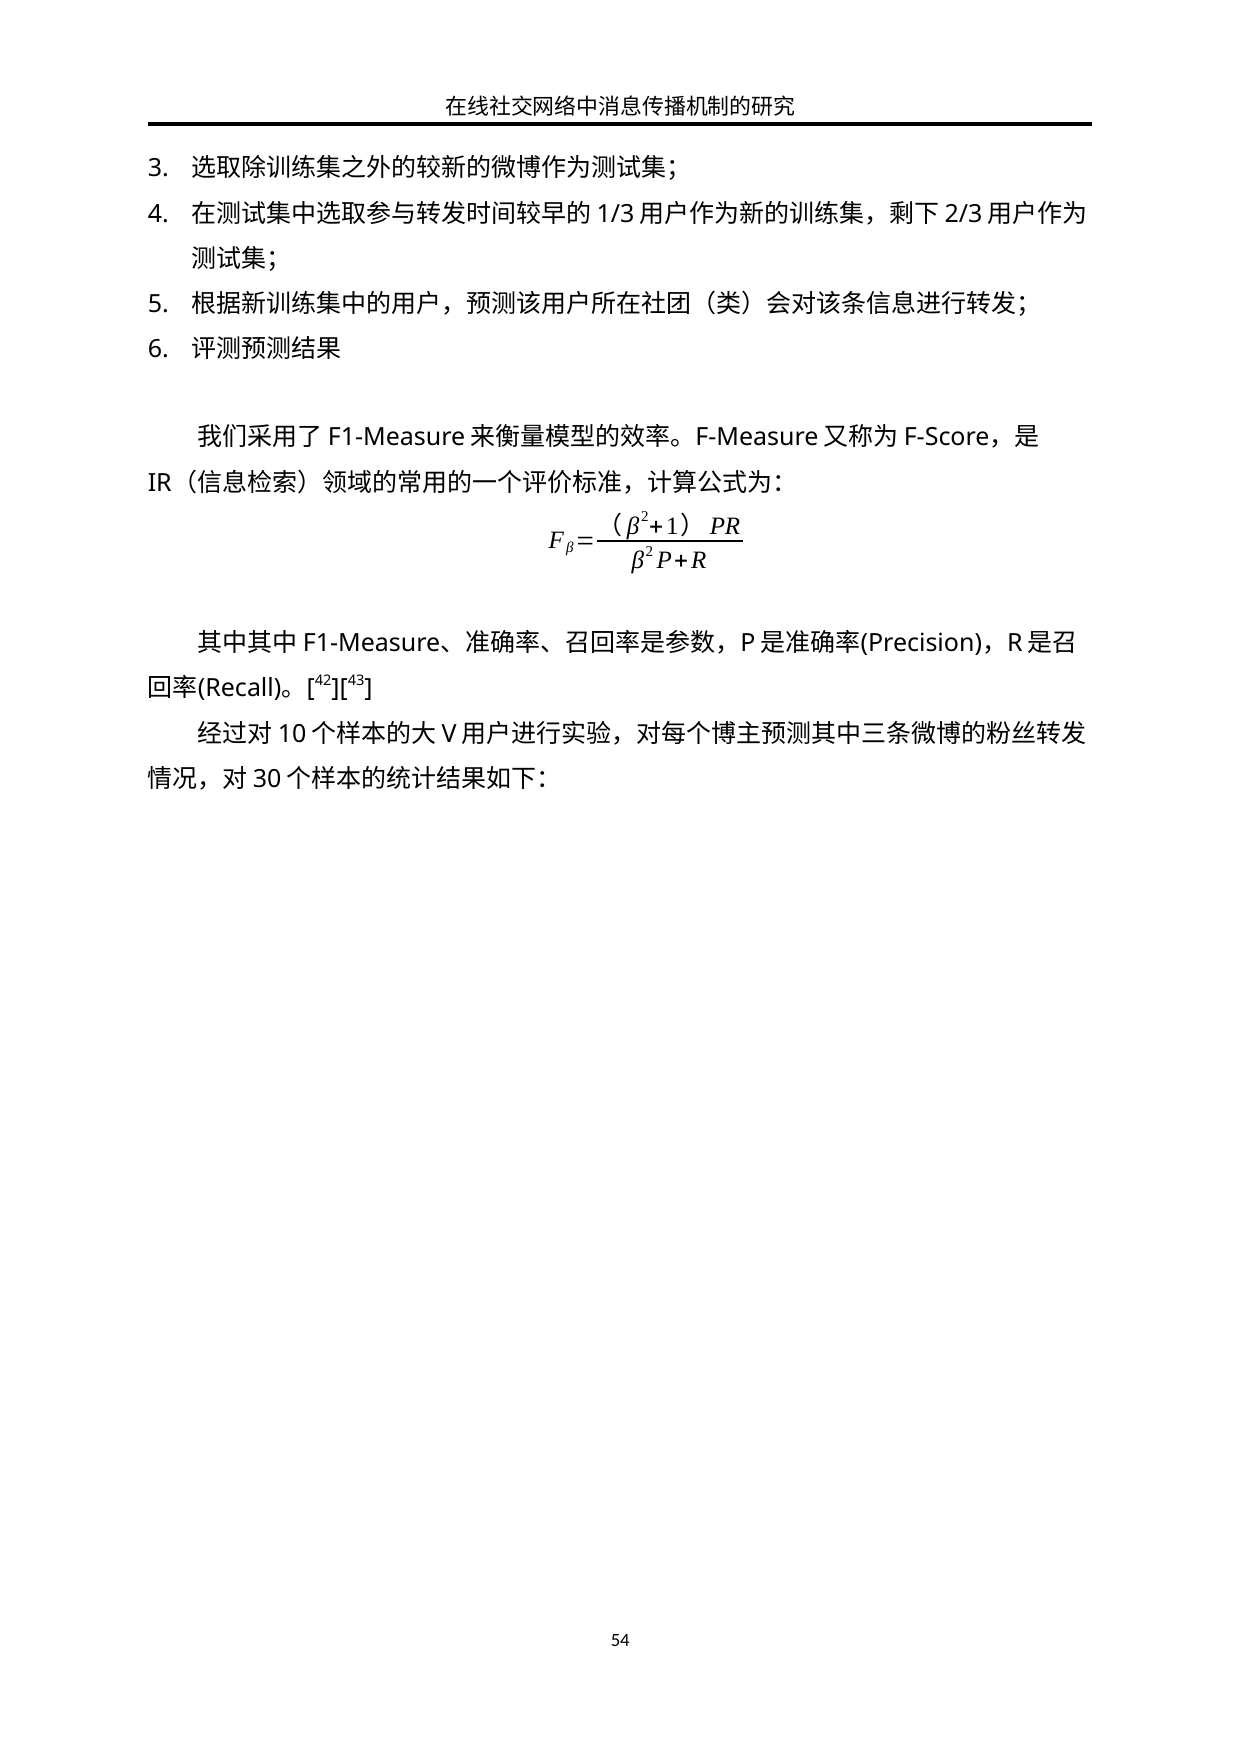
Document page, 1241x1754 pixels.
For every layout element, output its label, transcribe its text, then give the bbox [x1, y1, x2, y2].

list 在测试集中选取参与转发时间较早的1/3用户作为新的训练集，剩下2/3用户作为测试集； [148, 193, 1092, 274]
text 其中其中F1-Measure、准确率、召回率是参数，P是准确率(Precision)，R是召回率(Recall)。[][] [148, 623, 1092, 704]
list 评测预测结果 [148, 329, 1092, 365]
text 我们采用了F1-Measure来衡量模型的效率。F-Measure又称为F-Score，是IR（信息检索）领域的常用的一个评价标准，计算公式为： [148, 417, 1092, 498]
text 经过对10个样本的大V用户进行实验，对每个博主预测其中三条微博的粉丝转发情况，对30个样本的统计结果如下： [148, 713, 1092, 795]
list 根据新训练集中的用户，预测该用户所在社团（类）会对该条信息进行转发； [148, 284, 1092, 320]
list 选取除训练集之外的较新的微博作为测试集； [148, 148, 1092, 184]
